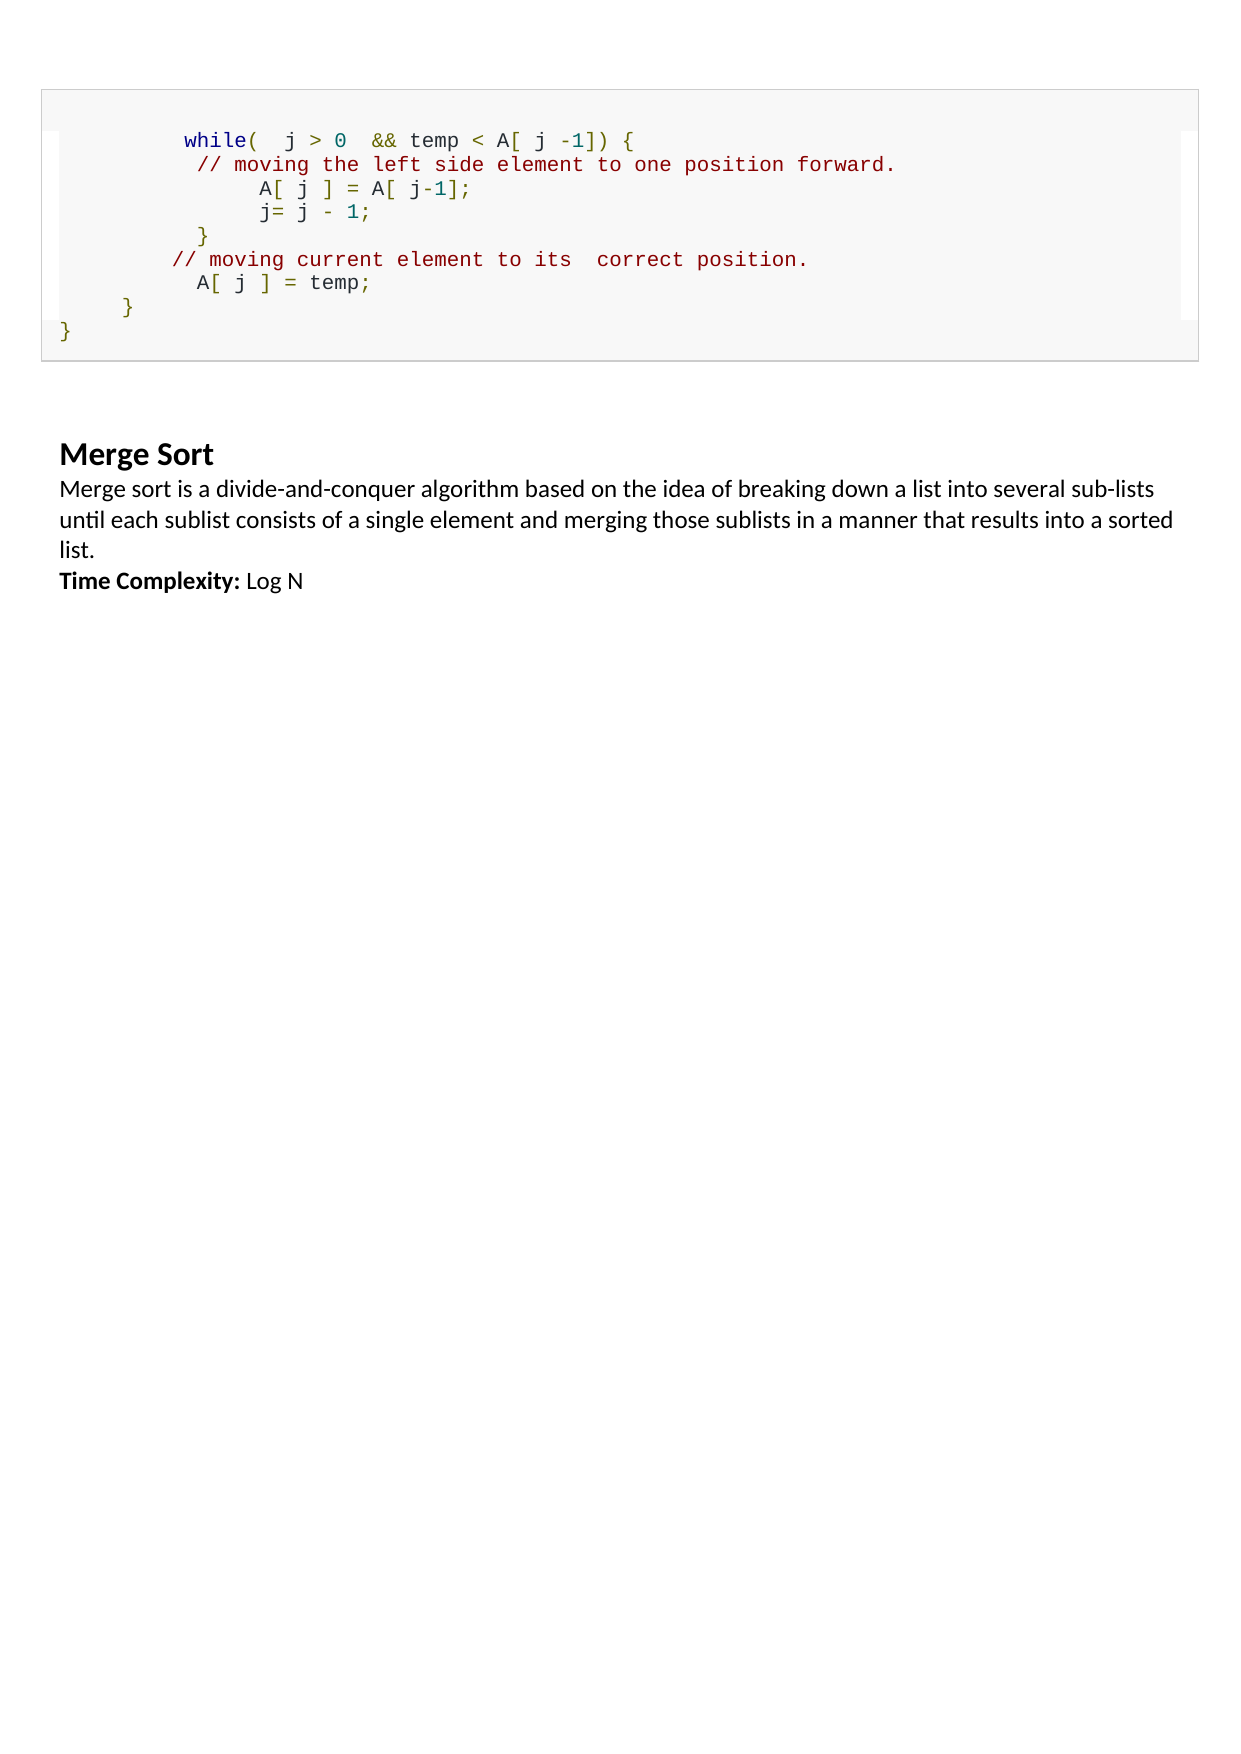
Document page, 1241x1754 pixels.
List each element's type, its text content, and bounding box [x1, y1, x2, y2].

text // moving the left side element to one position forward. [59, 154, 1181, 178]
text A[ j ] = A[ j-1]; [59, 178, 1181, 201]
text while( j > 0 && temp < A[ j -1]) { [59, 131, 1181, 154]
text } [42, 301, 1198, 360]
text } [59, 225, 1181, 249]
text Merge Sort [59, 433, 1181, 473]
text // moving current element to its correct position. [59, 249, 1181, 272]
text A[ j ] = temp; [59, 272, 1181, 296]
text Merge sort is a divide-and-conquer algorithm based on the idea of breaking down a list into several sub-lists until each sublist consists of a single element and merging those sublists in a manner that results into a sorted list. [59, 473, 1181, 565]
text Time Complexity: Log N [59, 565, 1181, 596]
text j= j - 1; [59, 201, 1181, 225]
